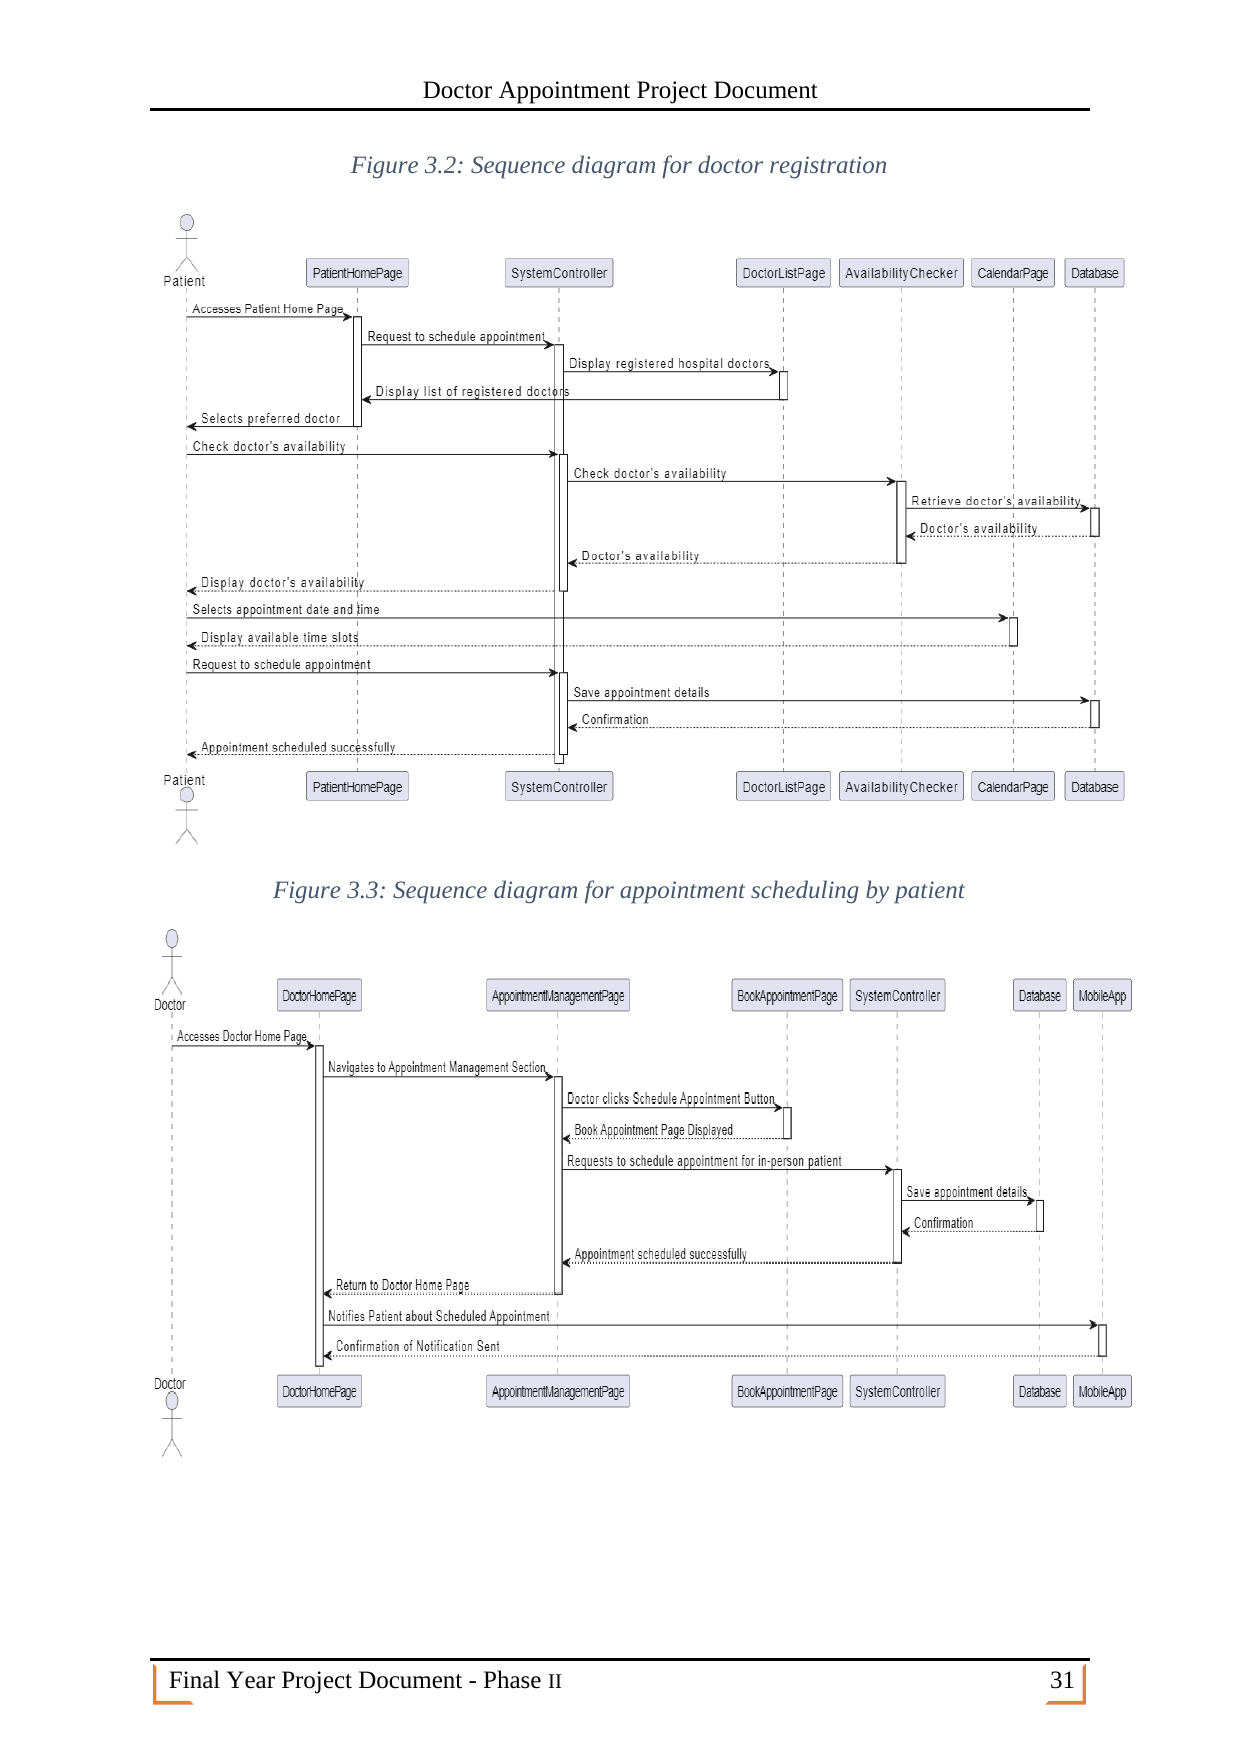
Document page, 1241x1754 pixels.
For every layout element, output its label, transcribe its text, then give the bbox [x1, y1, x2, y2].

picture [159, 209, 1129, 850]
picture [150, 924, 1135, 1464]
text Figure 3.2: Sequence diagram for doctor registration [150, 150, 1090, 179]
